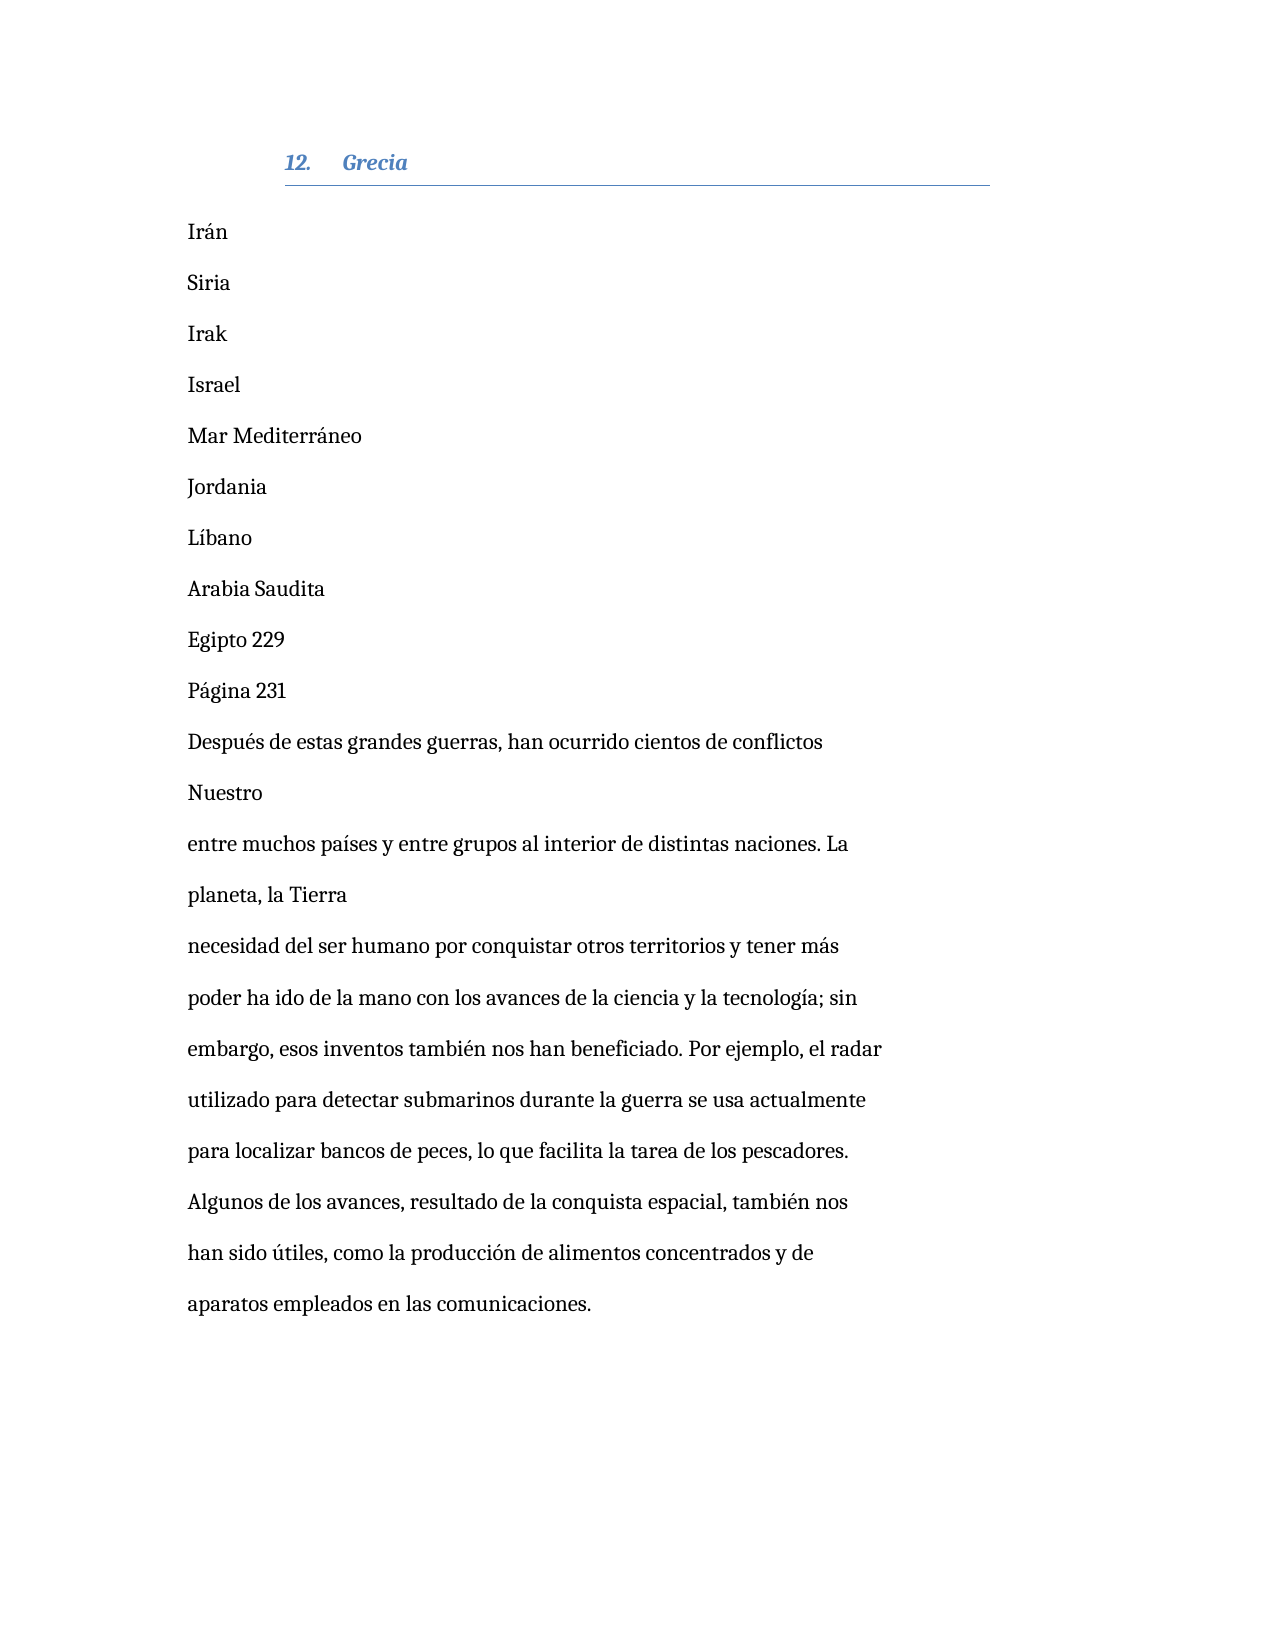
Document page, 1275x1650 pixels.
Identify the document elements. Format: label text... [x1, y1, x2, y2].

text entre muchos países y entre grupos al interior de distintas naciones. La [187, 831, 1087, 858]
text necesidad del ser humano por conquistar otros territorios y tener más [187, 933, 1087, 960]
text poder ha ido de la mano con los avances de la ciencia y la tecnología; sin [187, 984, 1087, 1011]
text Egipto 229 [187, 627, 1087, 653]
text Arabia Saudita [187, 576, 1087, 602]
text Algunos de los avances, resultado de la conquista espacial, también nos [187, 1188, 1087, 1215]
text Después de estas grandes guerras, han ocurrido cientos de conflictos [187, 729, 1087, 756]
text utilizado para detectar submarinos durante la guerra se usa actualmente [187, 1086, 1087, 1113]
text Siria [187, 270, 1087, 296]
text Irán [187, 219, 1087, 245]
text Jordania [187, 474, 1087, 500]
text Irak [187, 321, 1087, 347]
text planeta, la Tierra [187, 882, 1087, 909]
text embargo, esos inventos también nos han beneficiado. Por ejemplo, el radar [187, 1035, 1087, 1062]
text aparatos empleados en las comunicaciones. [187, 1291, 1087, 1317]
text Nuestro [187, 780, 1087, 807]
text Página 231 [187, 678, 1087, 704]
text Mar Mediterráneo [187, 423, 1087, 449]
text Líbano [187, 525, 1087, 551]
text 12. Grecia [285, 150, 990, 185]
text para localizar bancos de peces, lo que facilita la tarea de los pescadores. [187, 1137, 1087, 1164]
text Israel [187, 372, 1087, 398]
text han sido útiles, como la producción de alimentos concentrados y de [187, 1239, 1087, 1266]
